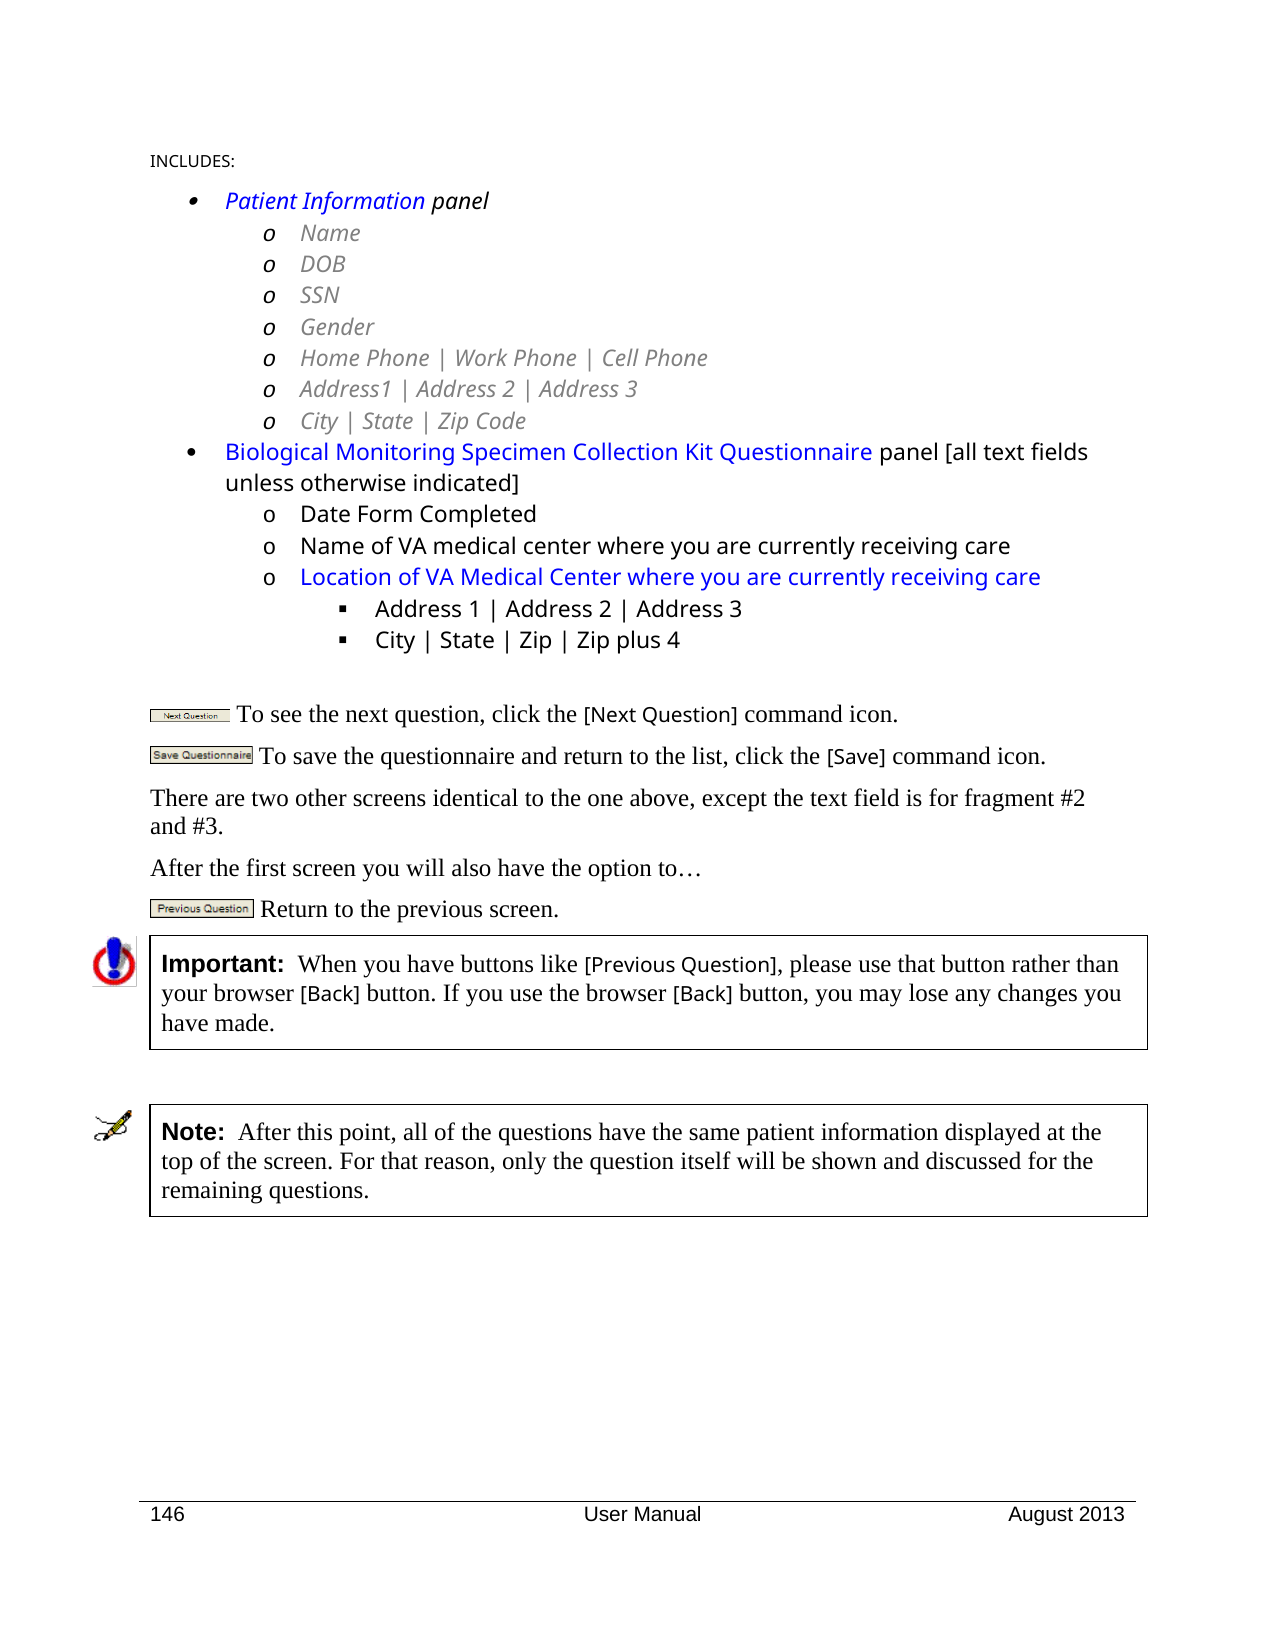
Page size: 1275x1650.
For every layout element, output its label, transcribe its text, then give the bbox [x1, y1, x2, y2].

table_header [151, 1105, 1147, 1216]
list Name of VA medical center where you are currently receiving care [262, 530, 1125, 561]
list Home Phone | Work Phone | Cell Phone [262, 342, 1125, 373]
list Patient Information panel [187, 185, 1125, 216]
list Name [262, 216, 1125, 248]
text Return to the previous screen. [150, 894, 1125, 923]
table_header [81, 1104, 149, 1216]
list City | State | Zip Code [262, 404, 1125, 436]
list Gender [262, 311, 1125, 342]
picture [150, 746, 253, 764]
text To save the questionnaire and return to the list, click the [Save] command icon. [150, 741, 1125, 770]
list Date Form Completed [262, 498, 1125, 530]
text After the first screen you will also have the option to… [150, 853, 1125, 881]
list Biological Monitoring Specimen Collection Kit Questionnaire panel [all text fields unless otherwise indicated] [187, 436, 1125, 498]
list Address1 | Address 2 | Address 3 [262, 373, 1125, 404]
list SSN [262, 279, 1125, 311]
text INCLUDES: [150, 150, 1125, 173]
list DOB [262, 248, 1125, 279]
picture [150, 709, 230, 722]
list City | State | Zip | Zip plus 4 [337, 624, 1125, 655]
picture [150, 899, 254, 918]
text There are two other screens identical to the one above, except the text field is for fragment #2 and #3. [150, 783, 1125, 840]
picture [92, 1105, 139, 1142]
picture [92, 936, 138, 988]
list Location of VA Medical Center where you are currently receiving care [262, 561, 1125, 592]
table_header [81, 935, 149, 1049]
text To see the next question, click the [Next Question] command icon. [150, 699, 1125, 728]
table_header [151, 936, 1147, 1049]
list Address 1 | Address 2 | Address 3 [337, 592, 1125, 624]
